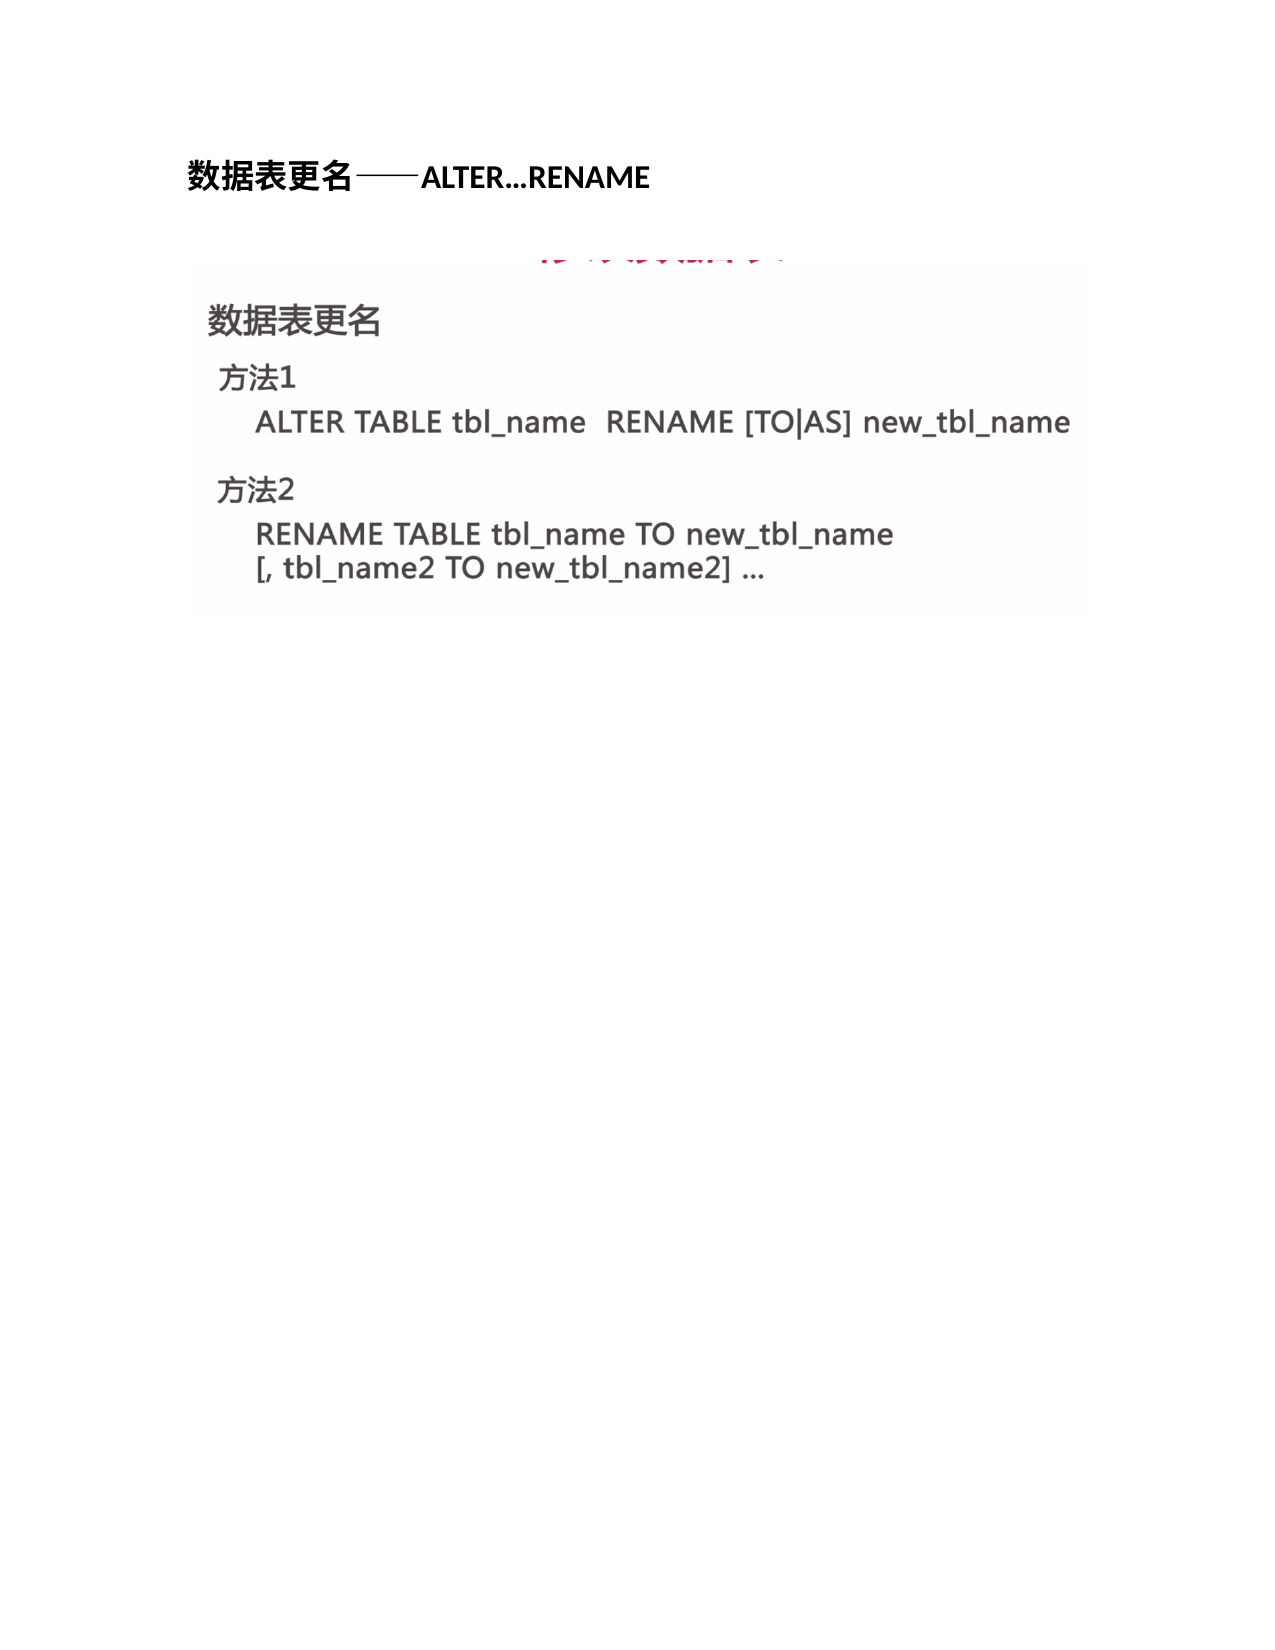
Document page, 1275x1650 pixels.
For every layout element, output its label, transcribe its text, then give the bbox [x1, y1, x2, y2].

subtitle 数据表更名——ALTER…RENAME [187, 150, 1087, 198]
picture [187, 260, 1088, 615]
